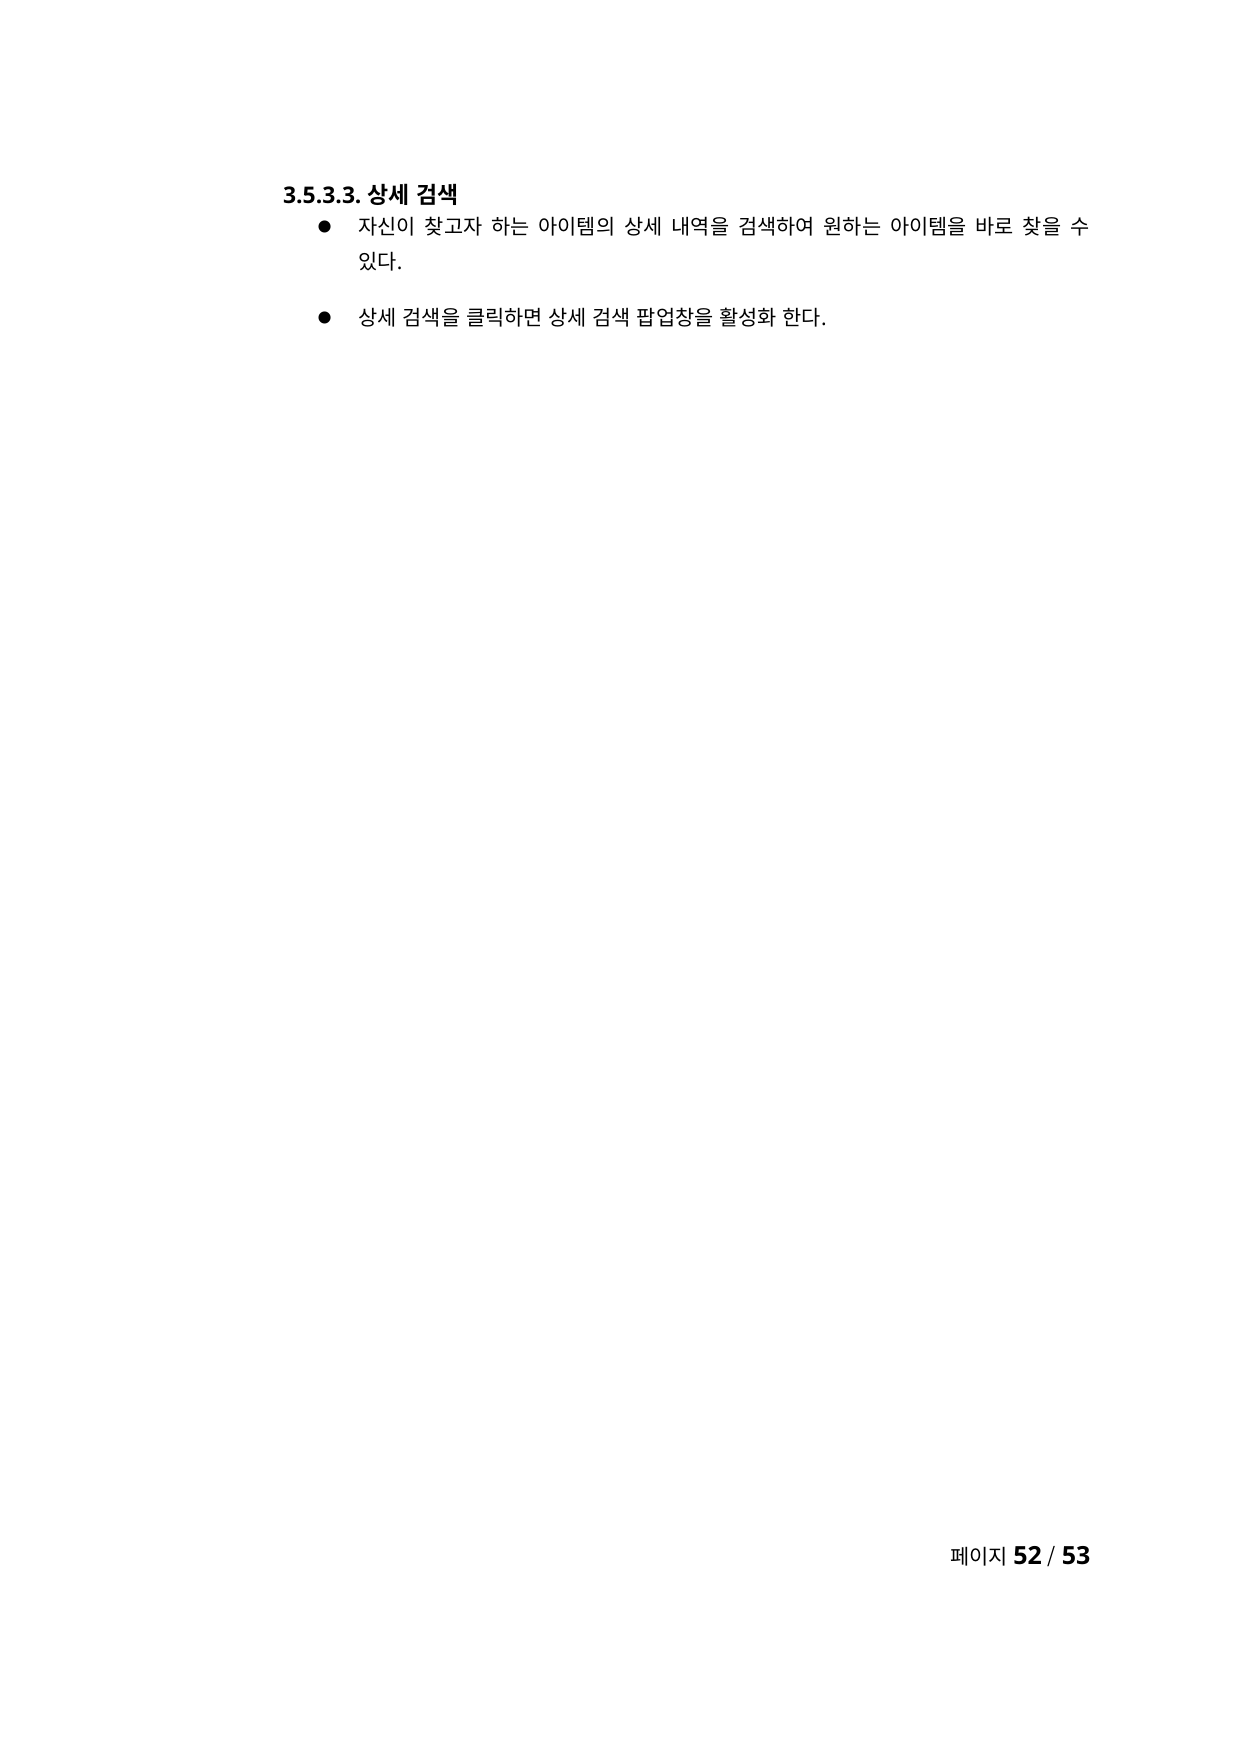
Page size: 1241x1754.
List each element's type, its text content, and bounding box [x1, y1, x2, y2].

list 상세 검색을 클릭하면 상세 검색 팝업창을 활성화 한다. [317, 301, 1090, 331]
text 상세 검색 [283, 177, 1090, 211]
list 자신이 찾고자 하는 아이템의 상세 내역을 검색하여 원하는 아이템을 바로 찾을 수 있다. [317, 211, 1090, 276]
